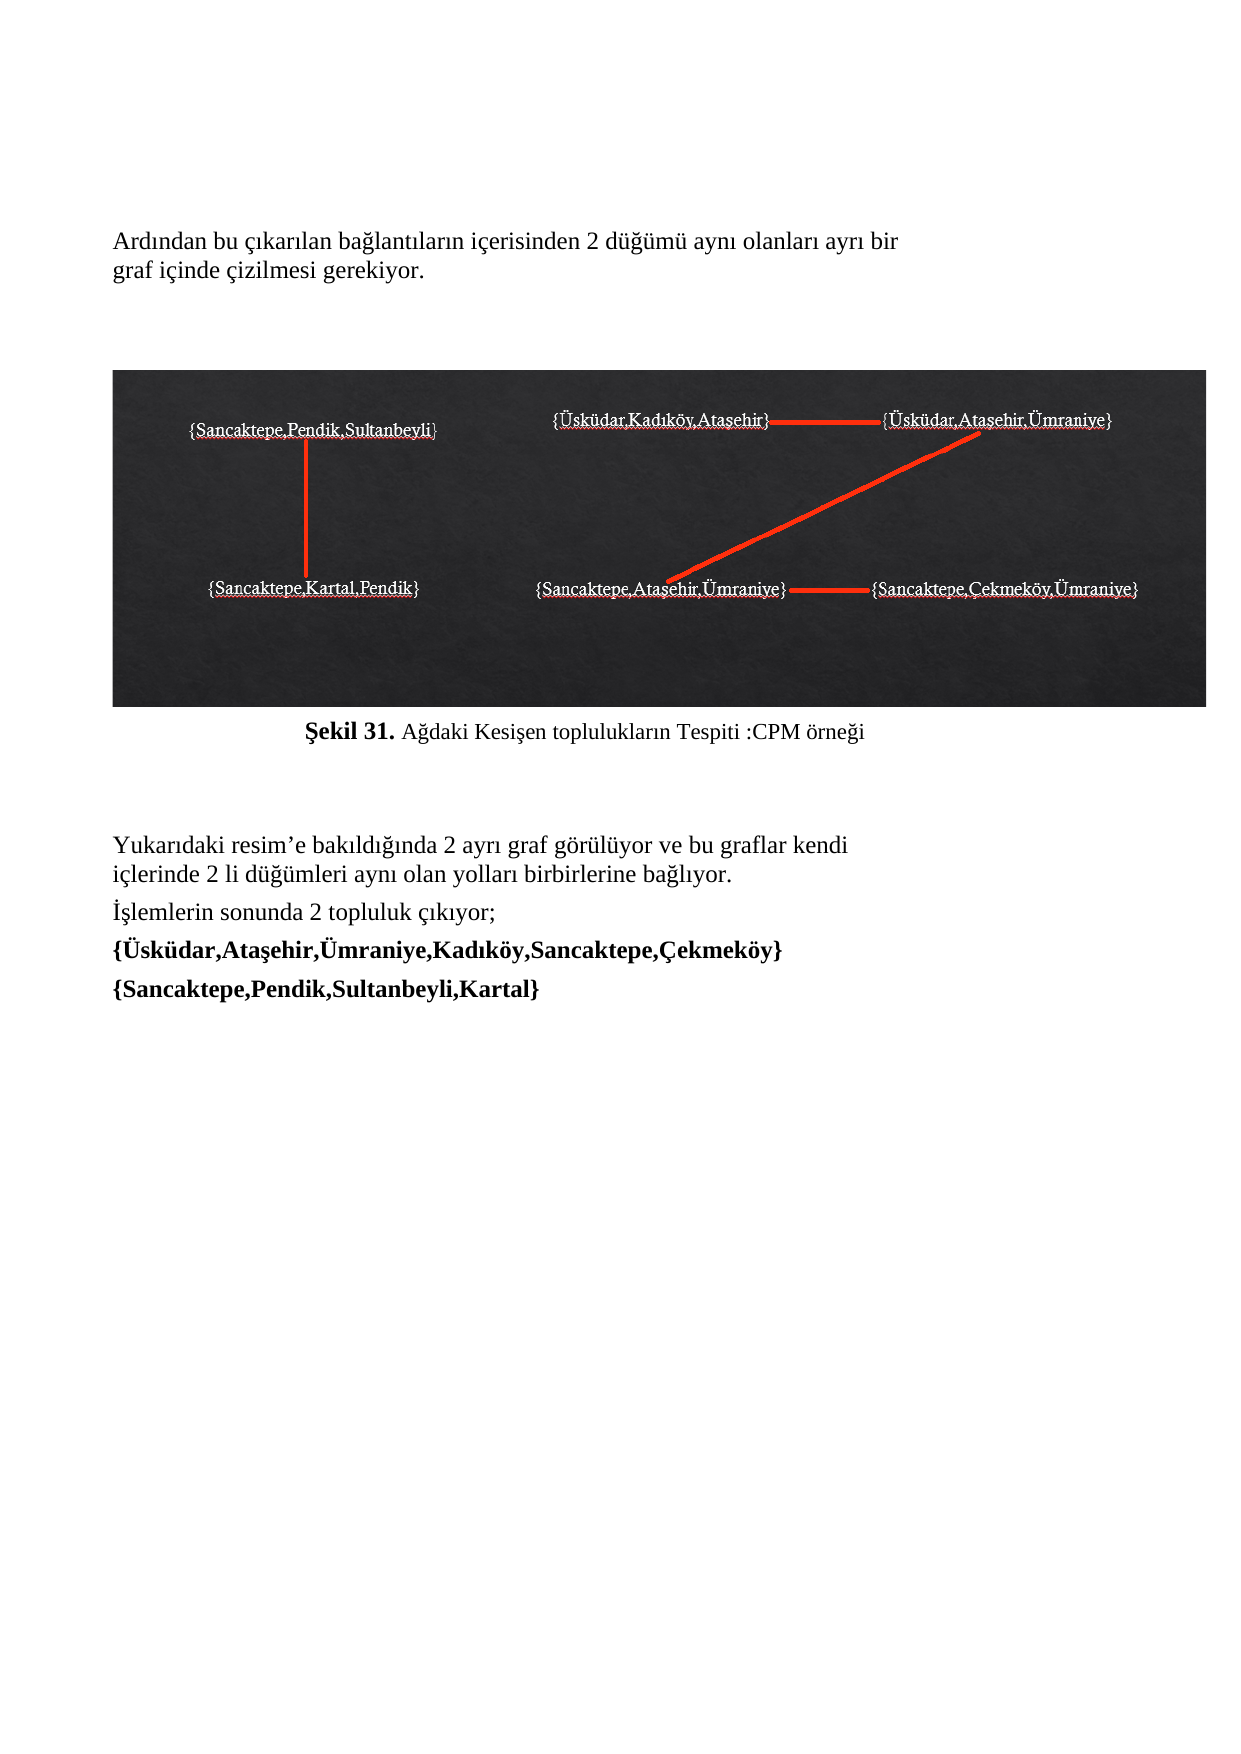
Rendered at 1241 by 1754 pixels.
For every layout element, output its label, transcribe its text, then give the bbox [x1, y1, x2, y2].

text {Sancaktepe,Pendik,Sultanbeyli,Kartal} [112, 974, 907, 1003]
picture [112, 370, 1207, 707]
text İşlemlerin sonunda 2 topluluk çıkıyor; [112, 897, 907, 926]
text Ardından bu çıkarılan bağlantıların içerisinden 2 düğümü aynı olanları ayrı bir graf içinde çizilmesi gerekiyor. [112, 226, 907, 284]
text Yukarıdaki resim’e bakıldığında 2 ayrı graf görülüyor ve bu graflar kendi içlerinde 2 li düğümleri aynı olan yolları birbirlerine bağlıyor. [112, 830, 907, 888]
text Şekil 31. Ağdaki Kesişen toplulukların Tespiti :CPM örneği [187, 716, 907, 744]
text {Üsküdar,Ataşehir,Ümraniye,Kadıköy,Sancaktepe,Çekmeköy} [112, 936, 907, 964]
